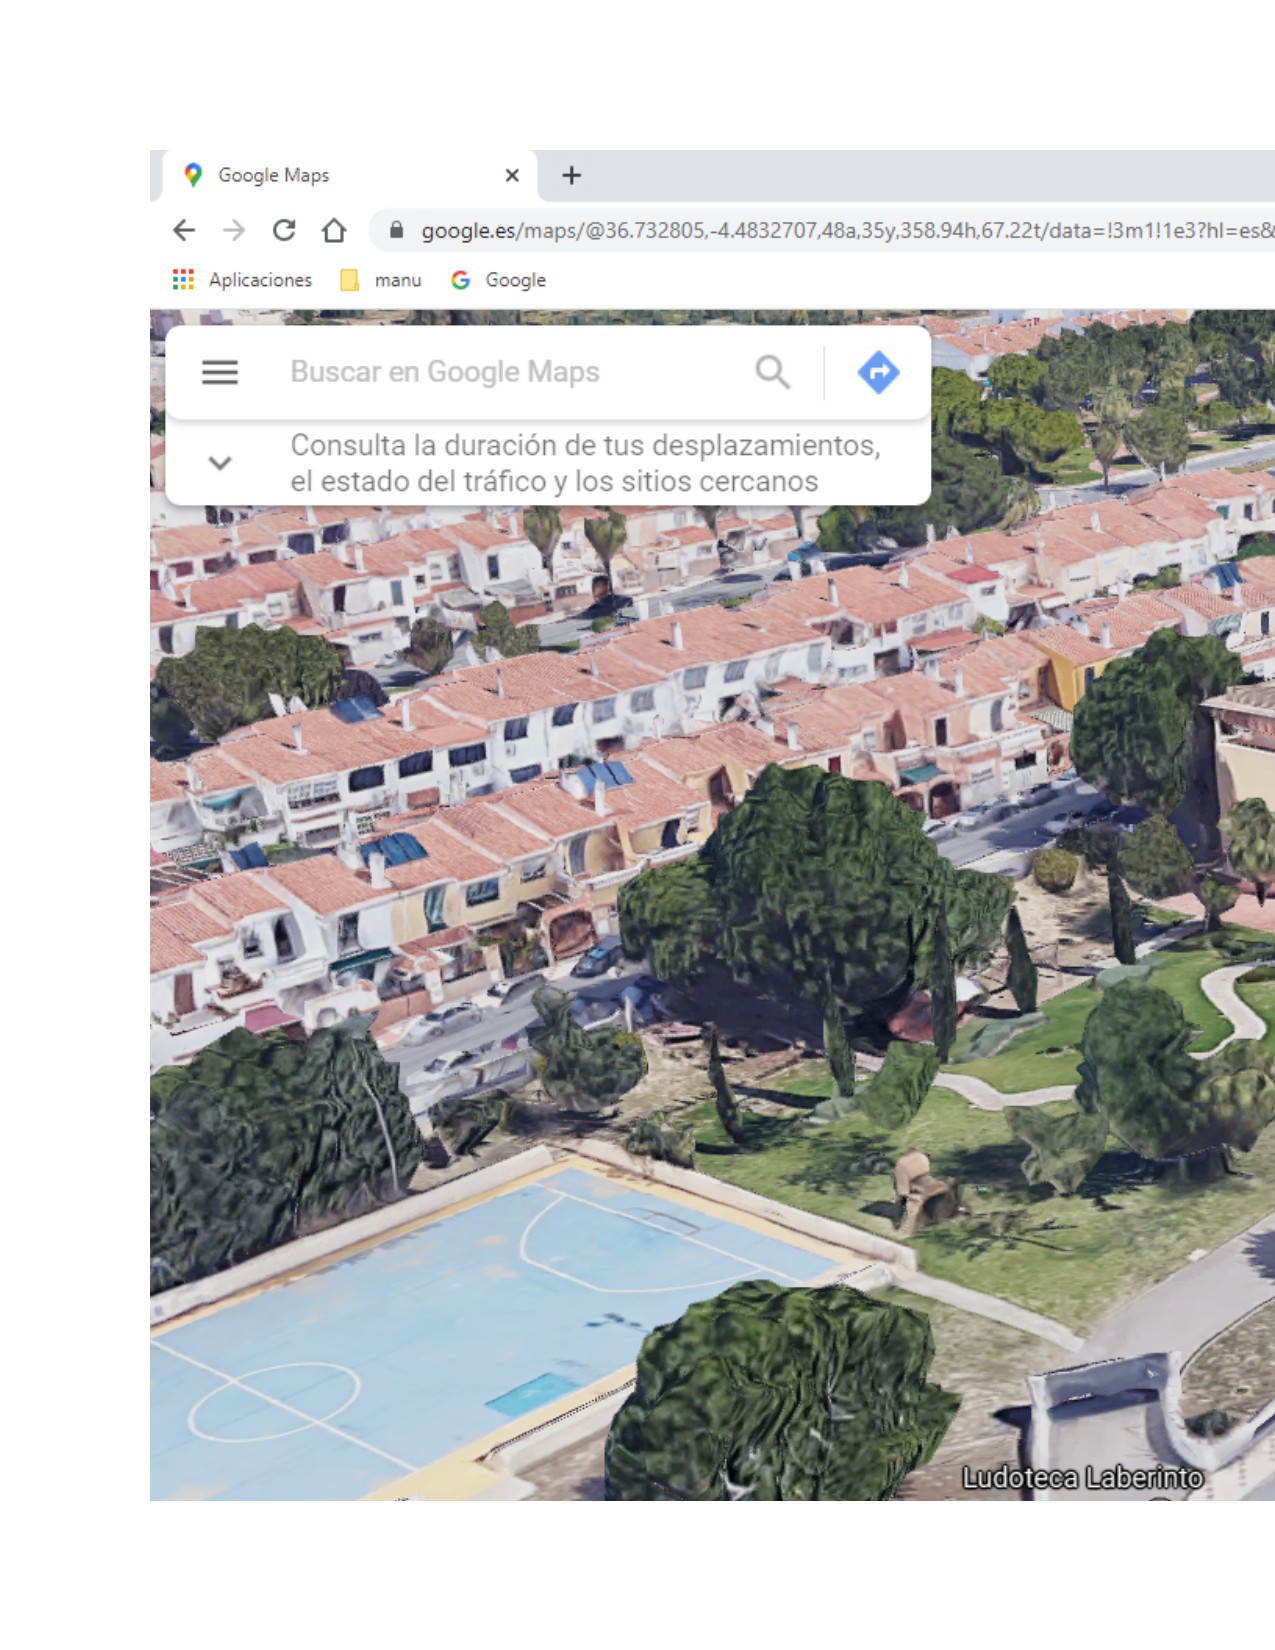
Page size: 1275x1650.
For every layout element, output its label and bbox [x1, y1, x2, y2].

picture [150, 150, 1275, 1501]
